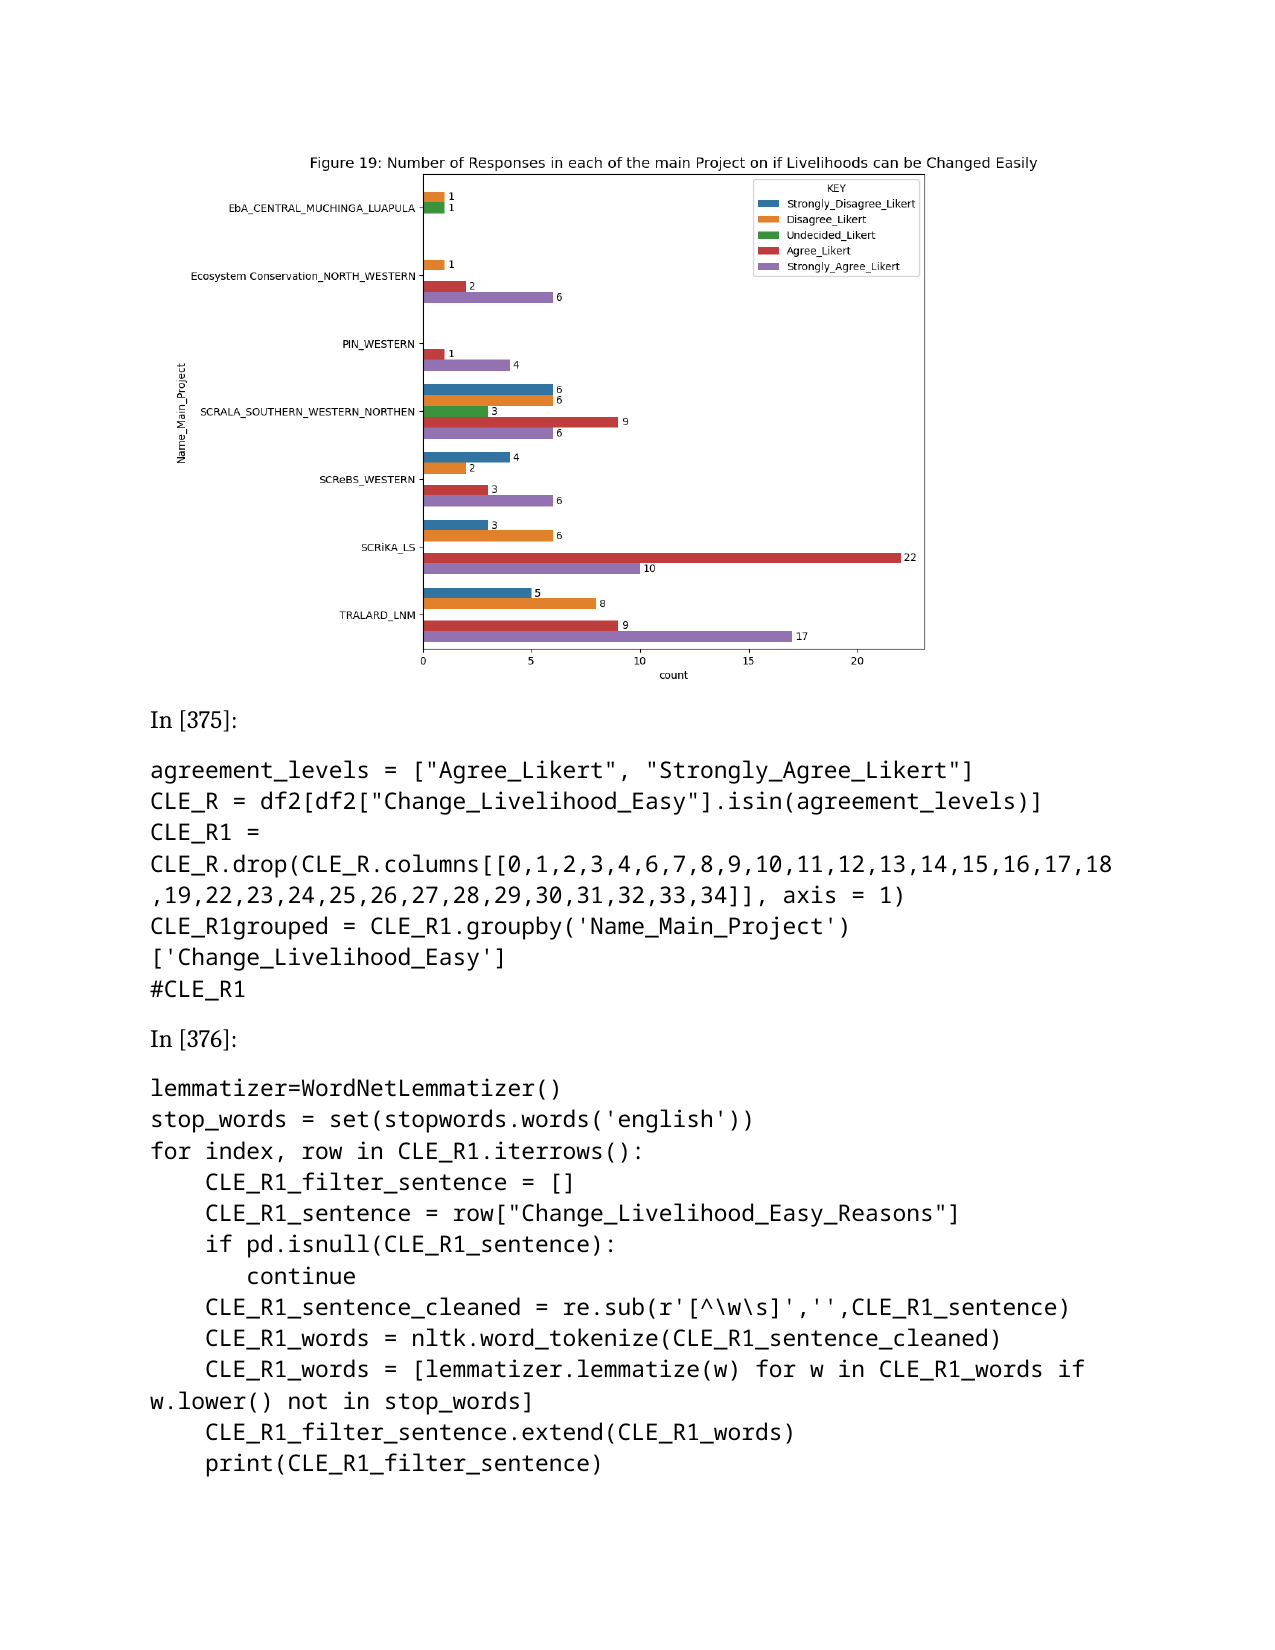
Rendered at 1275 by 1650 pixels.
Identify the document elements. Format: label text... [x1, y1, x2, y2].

text In [375]: [150, 706, 1125, 735]
text agreement_levels = ["Agree_Likert", "Strongly_Agree_Likert"] CLE_R = df2[df2["Change_Livelihood_Easy"].isin(agreement_levels)] CLE_R1 = CLE_R.drop(CLE_R.columns[[0,1,2,3,4,6,7,8,9,10,11,12,13,14,15,16,17,18,19,22,23,24,25,26,27,28,29,30,31,32,33,34]], axis = 1) CLE_R1grouped = CLE_R1.groupby('Name_Main_Project')['Change_Livelihood_Easy'] #CLE_R1 [150, 754, 1125, 1004]
text In [376]: [150, 1024, 1125, 1053]
text lemmatizer=WordNetLemmatizer() stop_words = set(stopwords.words('english')) for index, row in CLE_R1.iterrows(): CLE_R1_filter_sentence = [] CLE_R1_sentence = row["Change_Livelihood_Easy_Reasons"] if pd.isnull(CLE_R1_sentence): continue CLE_R1_sentence_cleaned = re.sub(r'[^\w\s]','',CLE_R1_sentence) CLE_R1_words = nltk.word_tokenize(CLE_R1_sentence_cleaned) CLE_R1_words = [lemmatizer.lemmatize(w) for w in CLE_R1_words if w.lower() not in stop_words] CLE_R1_filter_sentence.extend(CLE_R1_words) print(CLE_R1_filter_sentence) [150, 1072, 1125, 1478]
picture [168, 150, 1044, 688]
